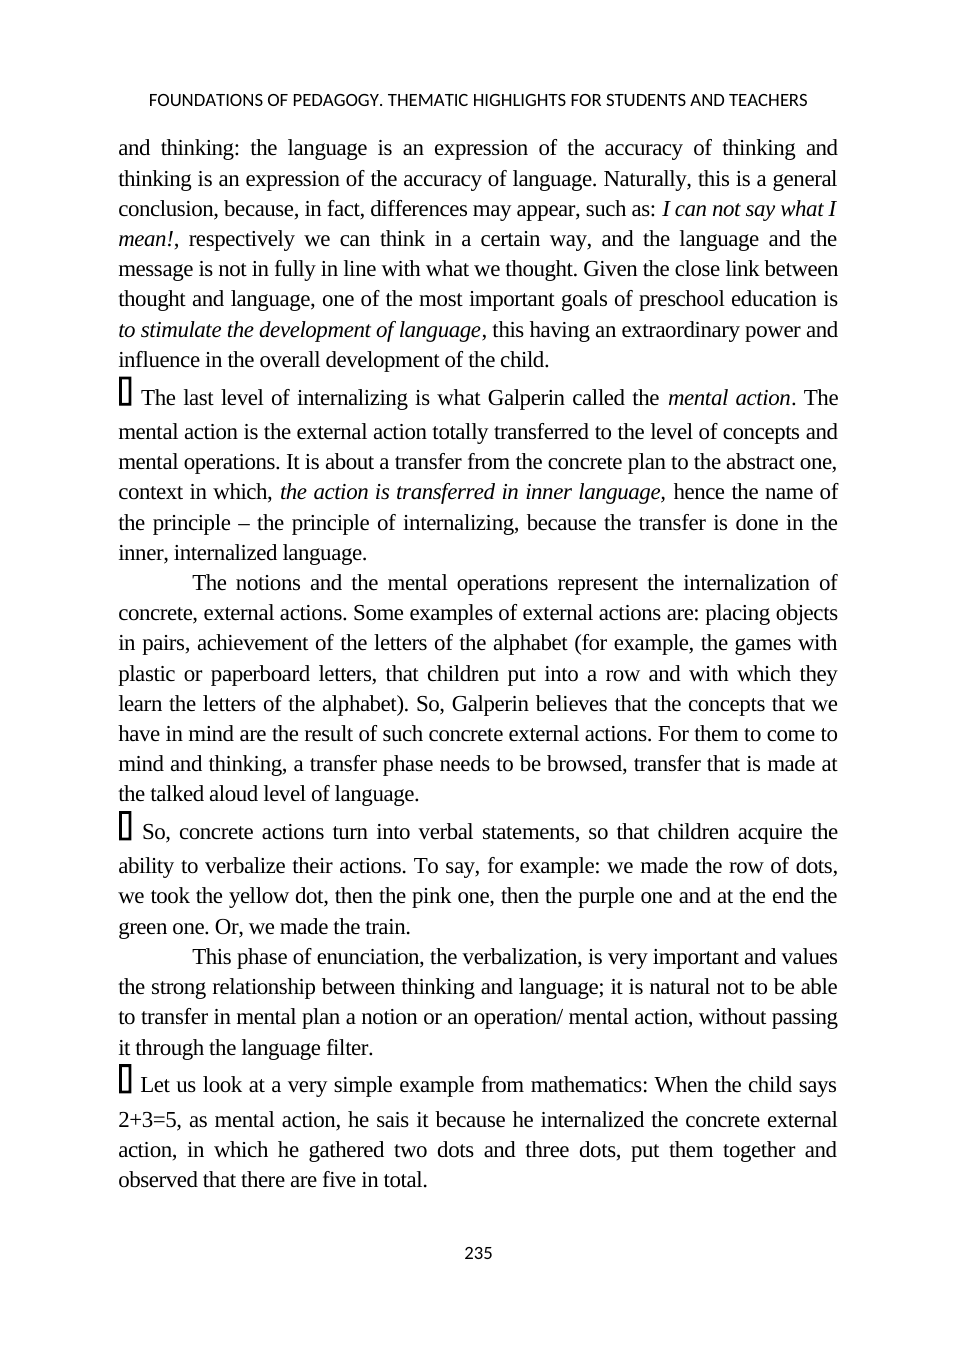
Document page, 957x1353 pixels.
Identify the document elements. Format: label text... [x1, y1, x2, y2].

text The notions and the mental operations represent the internalization of concrete, external actions. Some examples of external actions are: placing objects in pairs, achievement of the letters of the alphabet (for example, the games with plastic or paperboard letters, that children put into a row and with which they learn the letters of the alphabet). So, Galperin believes that the concepts that we have in mind are the result of such concrete external actions. For them to come to mind and thinking, a transfer phase needs to be browsed, transfer that is made at the talked aloud level of language. [118, 569, 838, 807]
text Let us look at a very simple example from mathematics: When the child says 2+3=5, as mental action, he sais it because he internalized the concrete external action, in which he gathered two dots and three dots, put them together and observed that there are five in total. [118, 1064, 838, 1192]
text The last level of internalizing is what Galperin called the mental action. The mental action is the external action totally transferred to the level of concepts and mental operations. It is about a transfer from the concrete plan to the abstract one, context in which, the action is transferred in inner language, hence the name of the principle – the principle of internalizing, because the transfer is done in the inner, internalized language. [118, 376, 838, 565]
text So, concrete actions turn into verbal statements, so that children acquire the ability to verbalize their actions. To say, for example: we made the row of dots, we took the yellow dot, then the pink one, then the purple one and at the end the green one. Or, we made the train. [118, 811, 838, 939]
text This phase of enunciation, the verbalization, is very important and values the strong relationship between thinking and language; it is natural not to be able to transfer in mental plan a notion or an operation/ mental action, without passing it through the language filter. [118, 943, 838, 1060]
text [118, 134, 838, 372]
